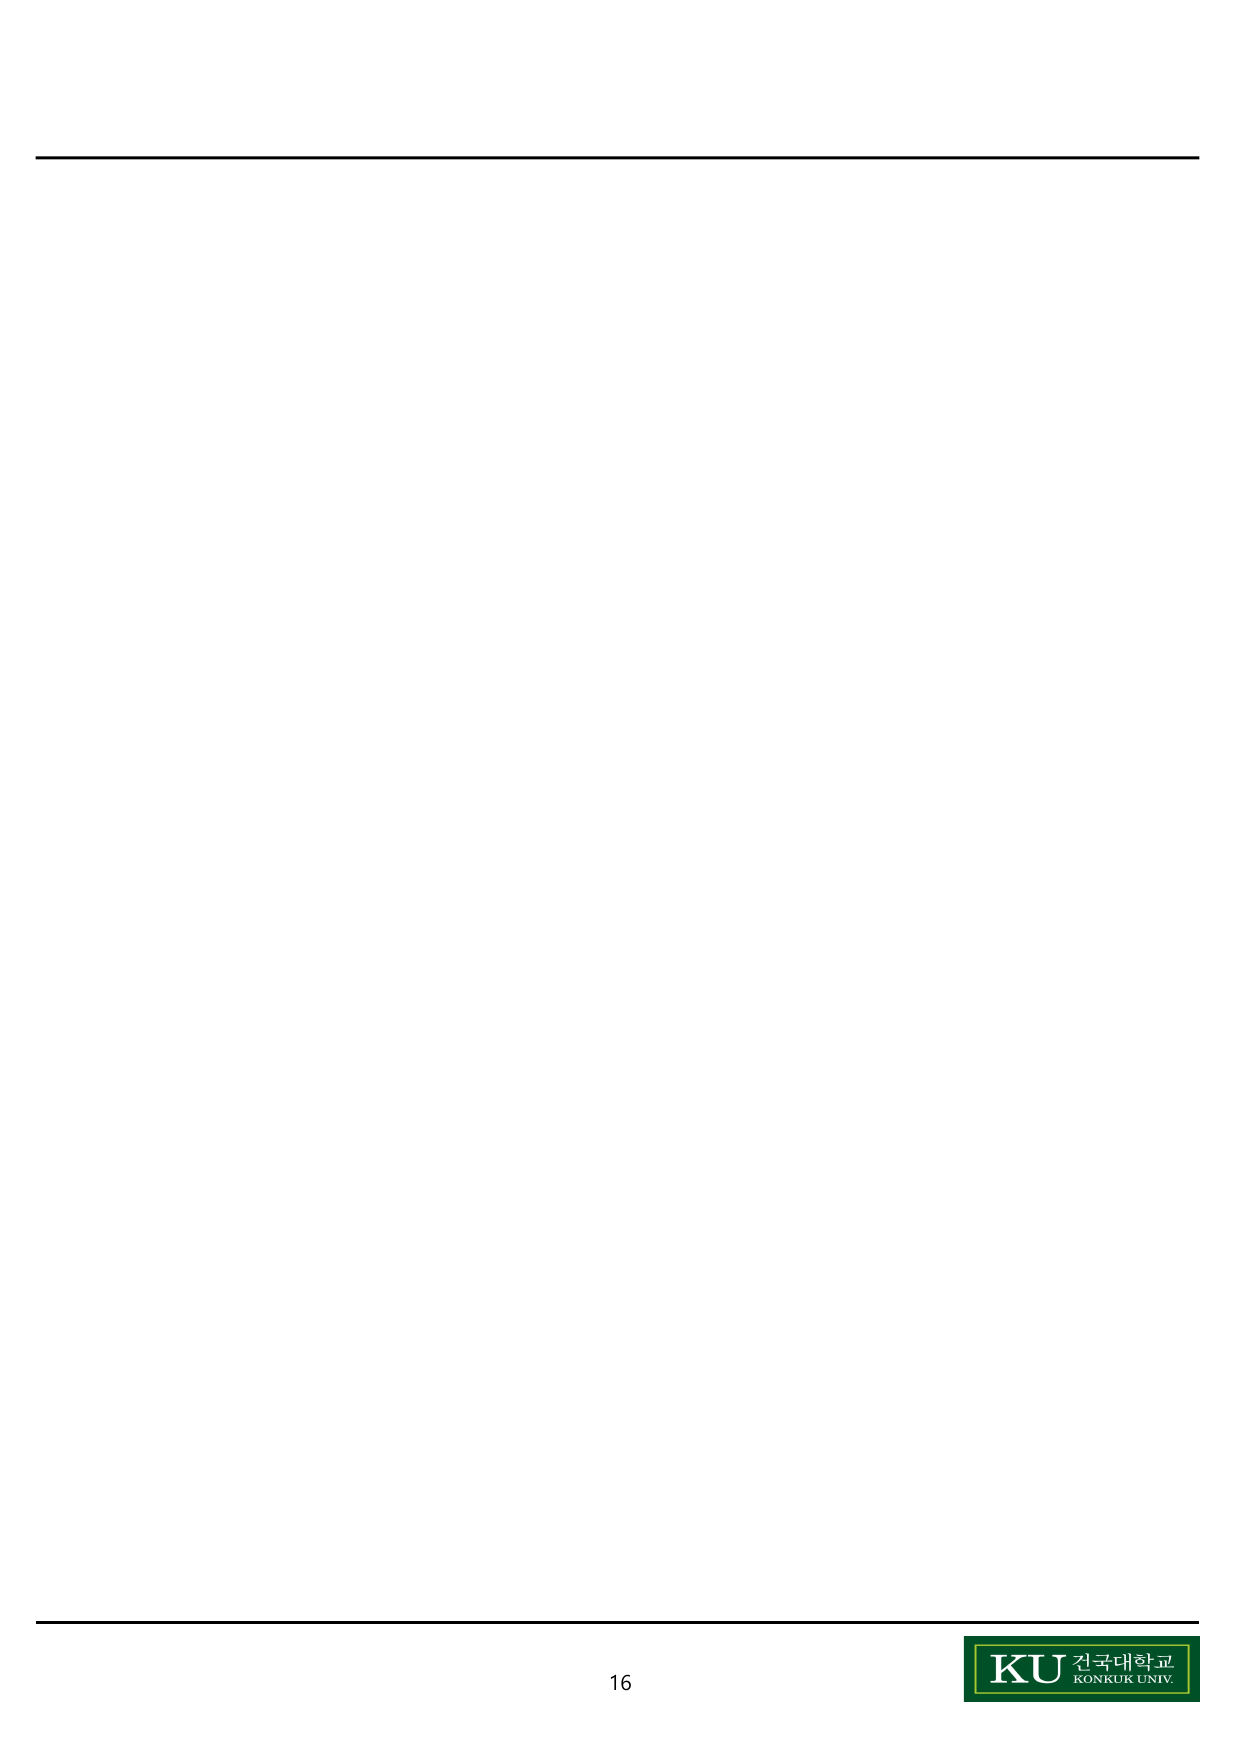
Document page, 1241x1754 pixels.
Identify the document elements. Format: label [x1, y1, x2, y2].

picture [963, 1636, 1200, 1702]
